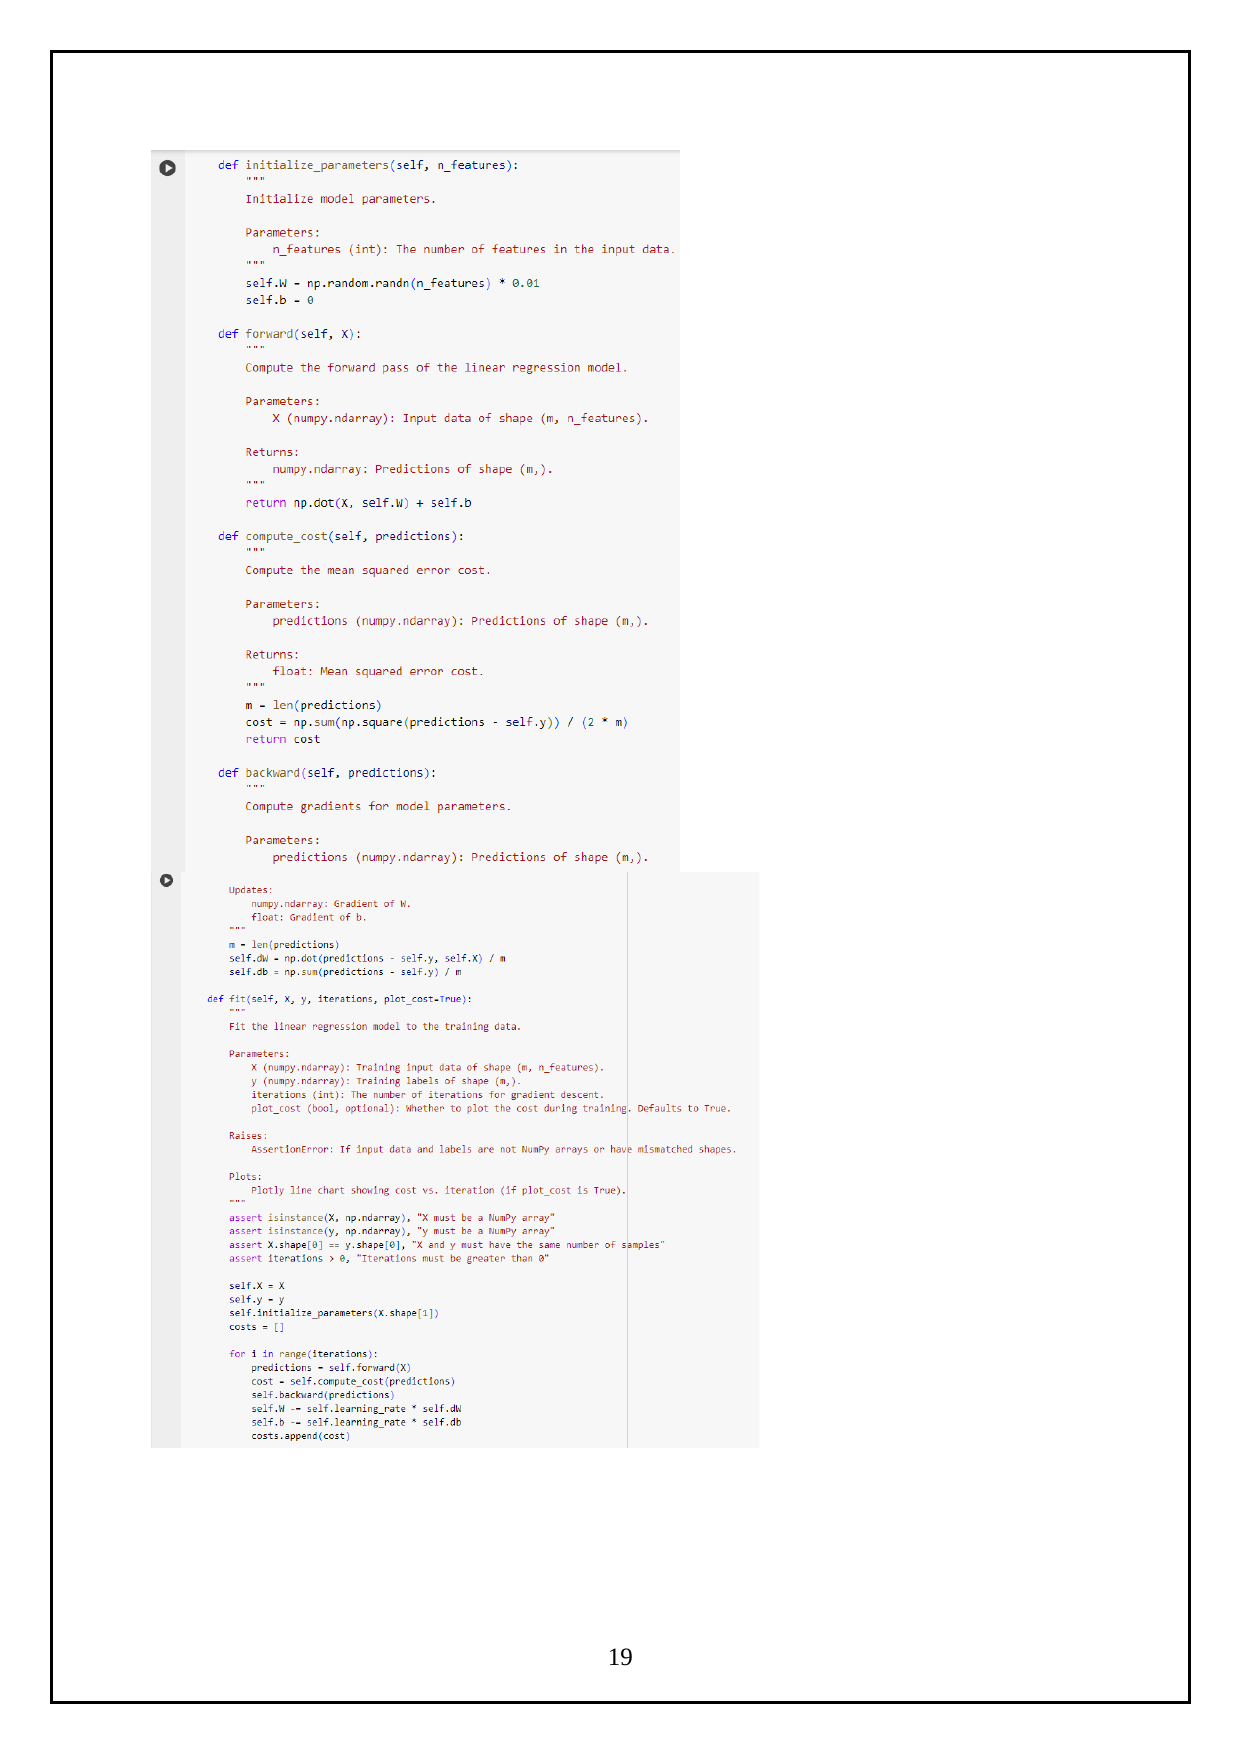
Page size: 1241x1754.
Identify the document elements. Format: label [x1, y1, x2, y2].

picture [151, 150, 760, 1448]
